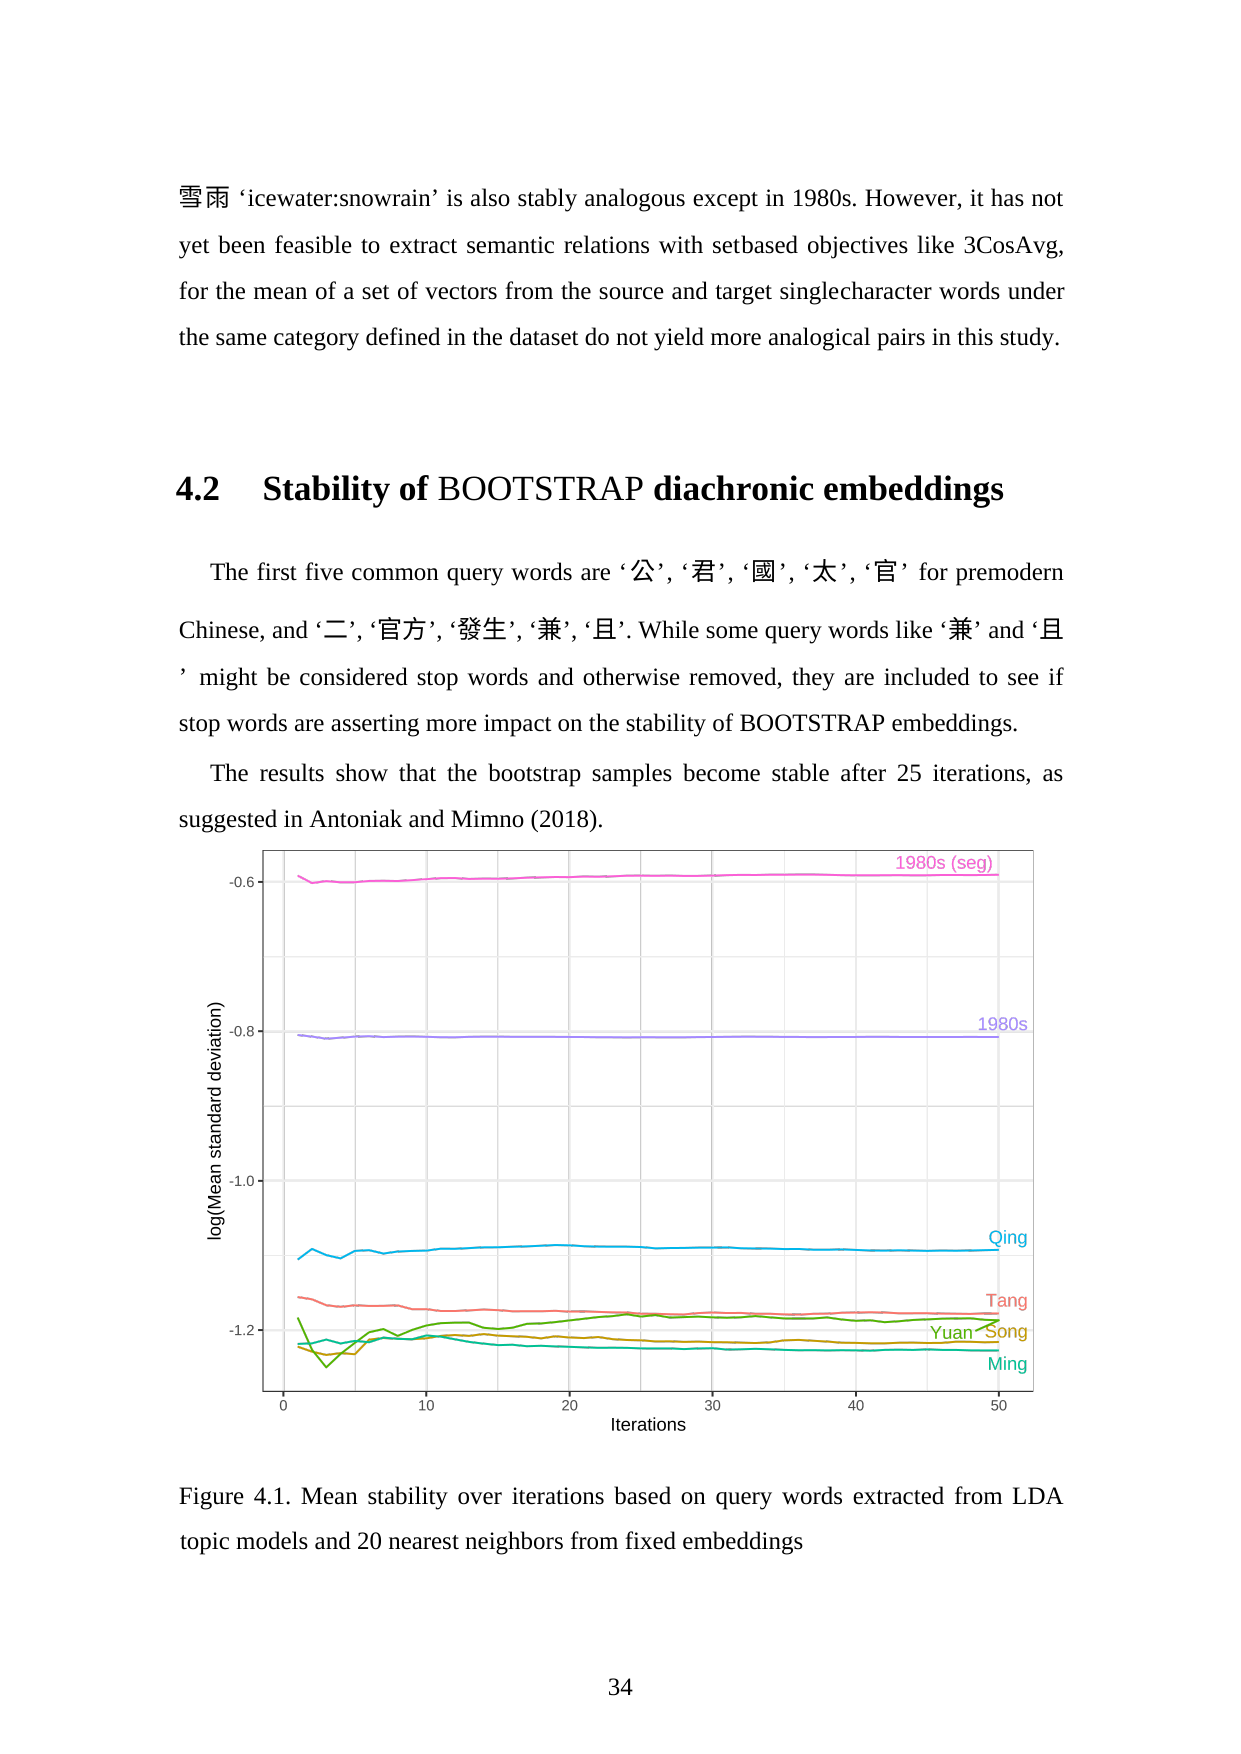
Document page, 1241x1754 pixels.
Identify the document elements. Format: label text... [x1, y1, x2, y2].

picture [207, 850, 1034, 1431]
text The results show that the bootstrap samples become stable after 25 iterations, as suggested in Antoniak and Mimno (2018). [179, 758, 1064, 832]
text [179, 177, 1064, 350]
text The first five common query words are ‘公’, ‘君’, ‘國’, ‘太’, ‘官’ for pre­modern Chinese, and ‘二’, ‘官方’, ‘發生’, ‘兼’, ‘且’. While some query words like ‘兼’ and ‘且’ might be considered stop words and otherwise removed, they are included to see if stop words are asserting more impact on the stability of BOOTSTRAP embeddings. [179, 551, 1064, 737]
text Figure 4.1. Mean stability over iterations based on query words extracted from LDA topic models and 20 nearest neighbors from fixed embeddings [179, 1481, 1064, 1555]
subtitle 4.2 Stability of BOOTSTRAP diachronic embeddings [176, 467, 1119, 508]
